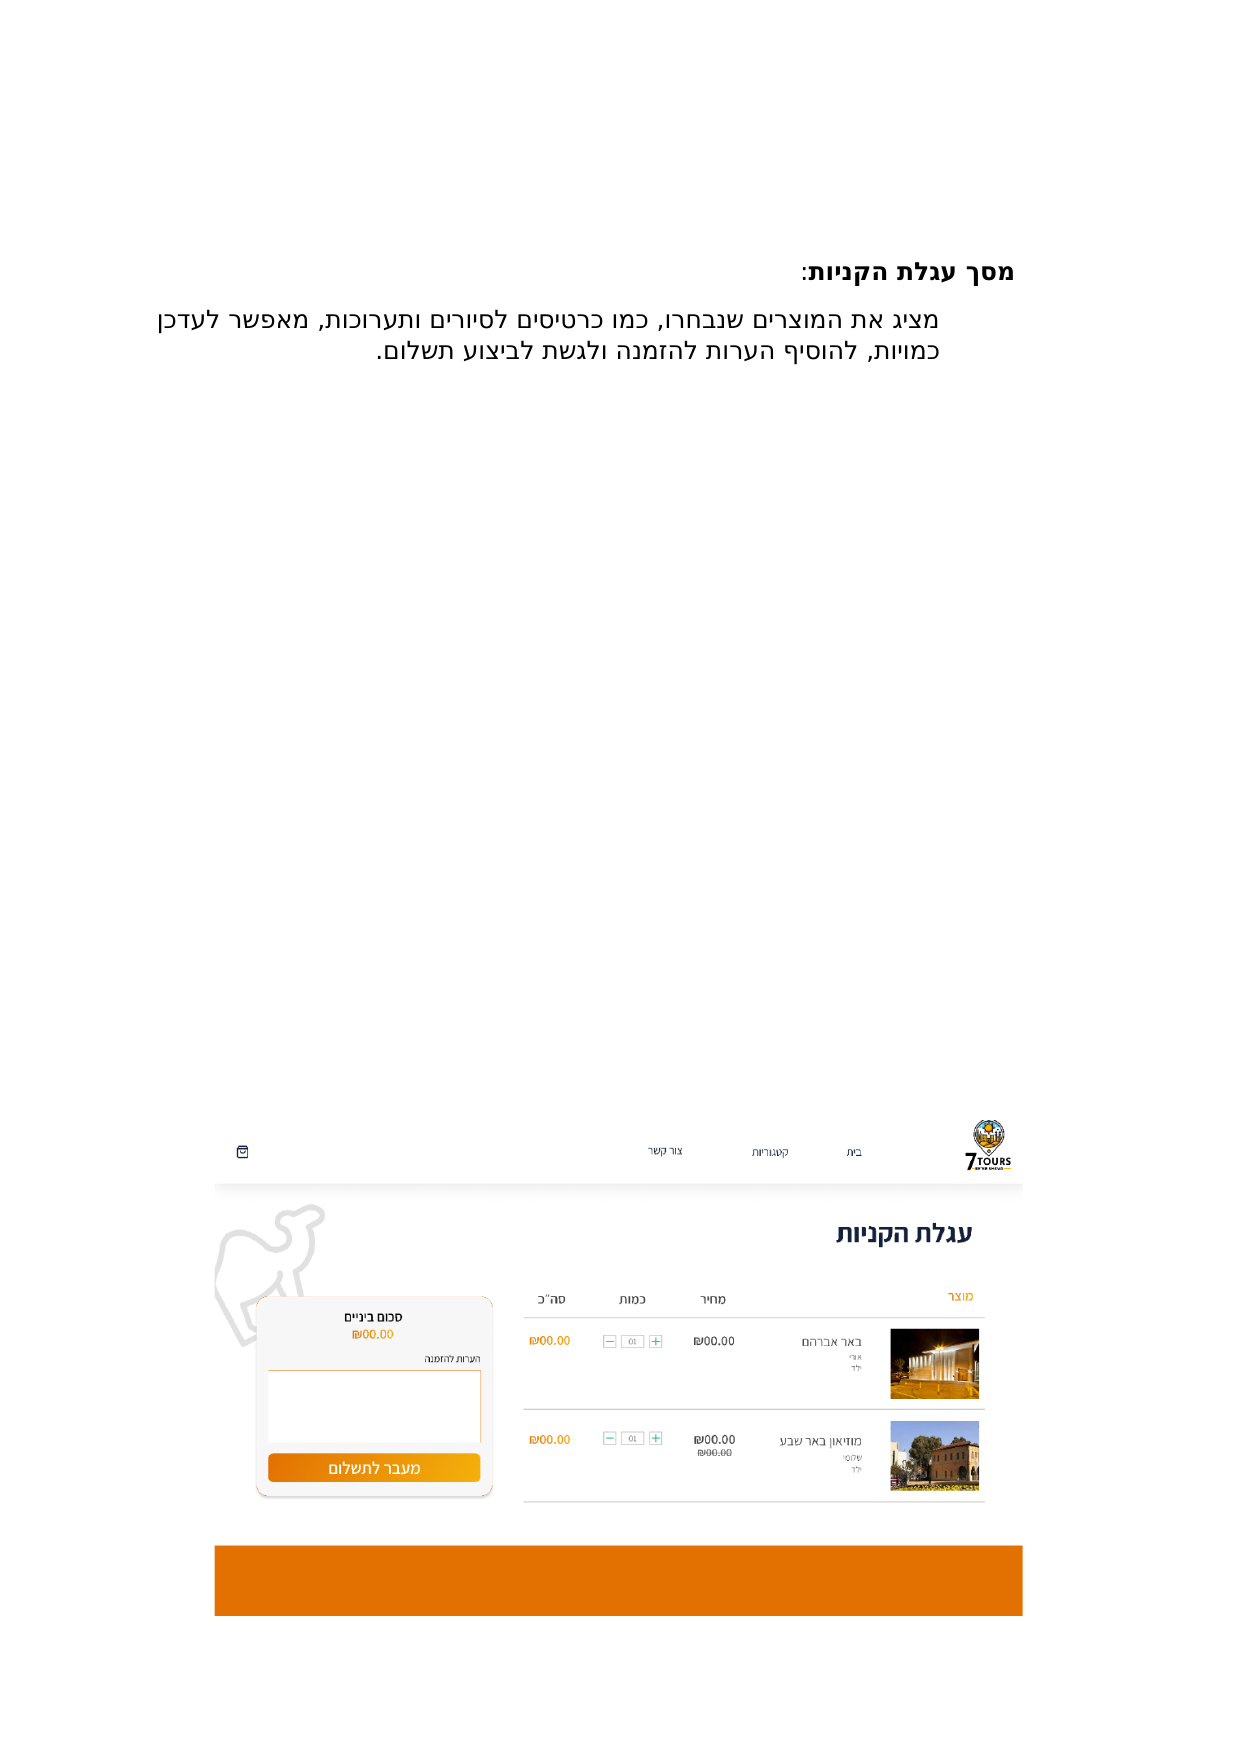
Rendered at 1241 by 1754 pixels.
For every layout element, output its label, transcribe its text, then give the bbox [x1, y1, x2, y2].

picture [213, 1120, 1023, 1614]
text מסך עגלת הקניות: [150, 257, 1090, 286]
text מציג את המוצרים שנבחרו, כמו כרטיסים לסיורים ותערוכות, מאפשר לעדכן כמויות, להוסיף הערות להזמנה ולגשת לביצוע תשלום. [150, 305, 940, 366]
